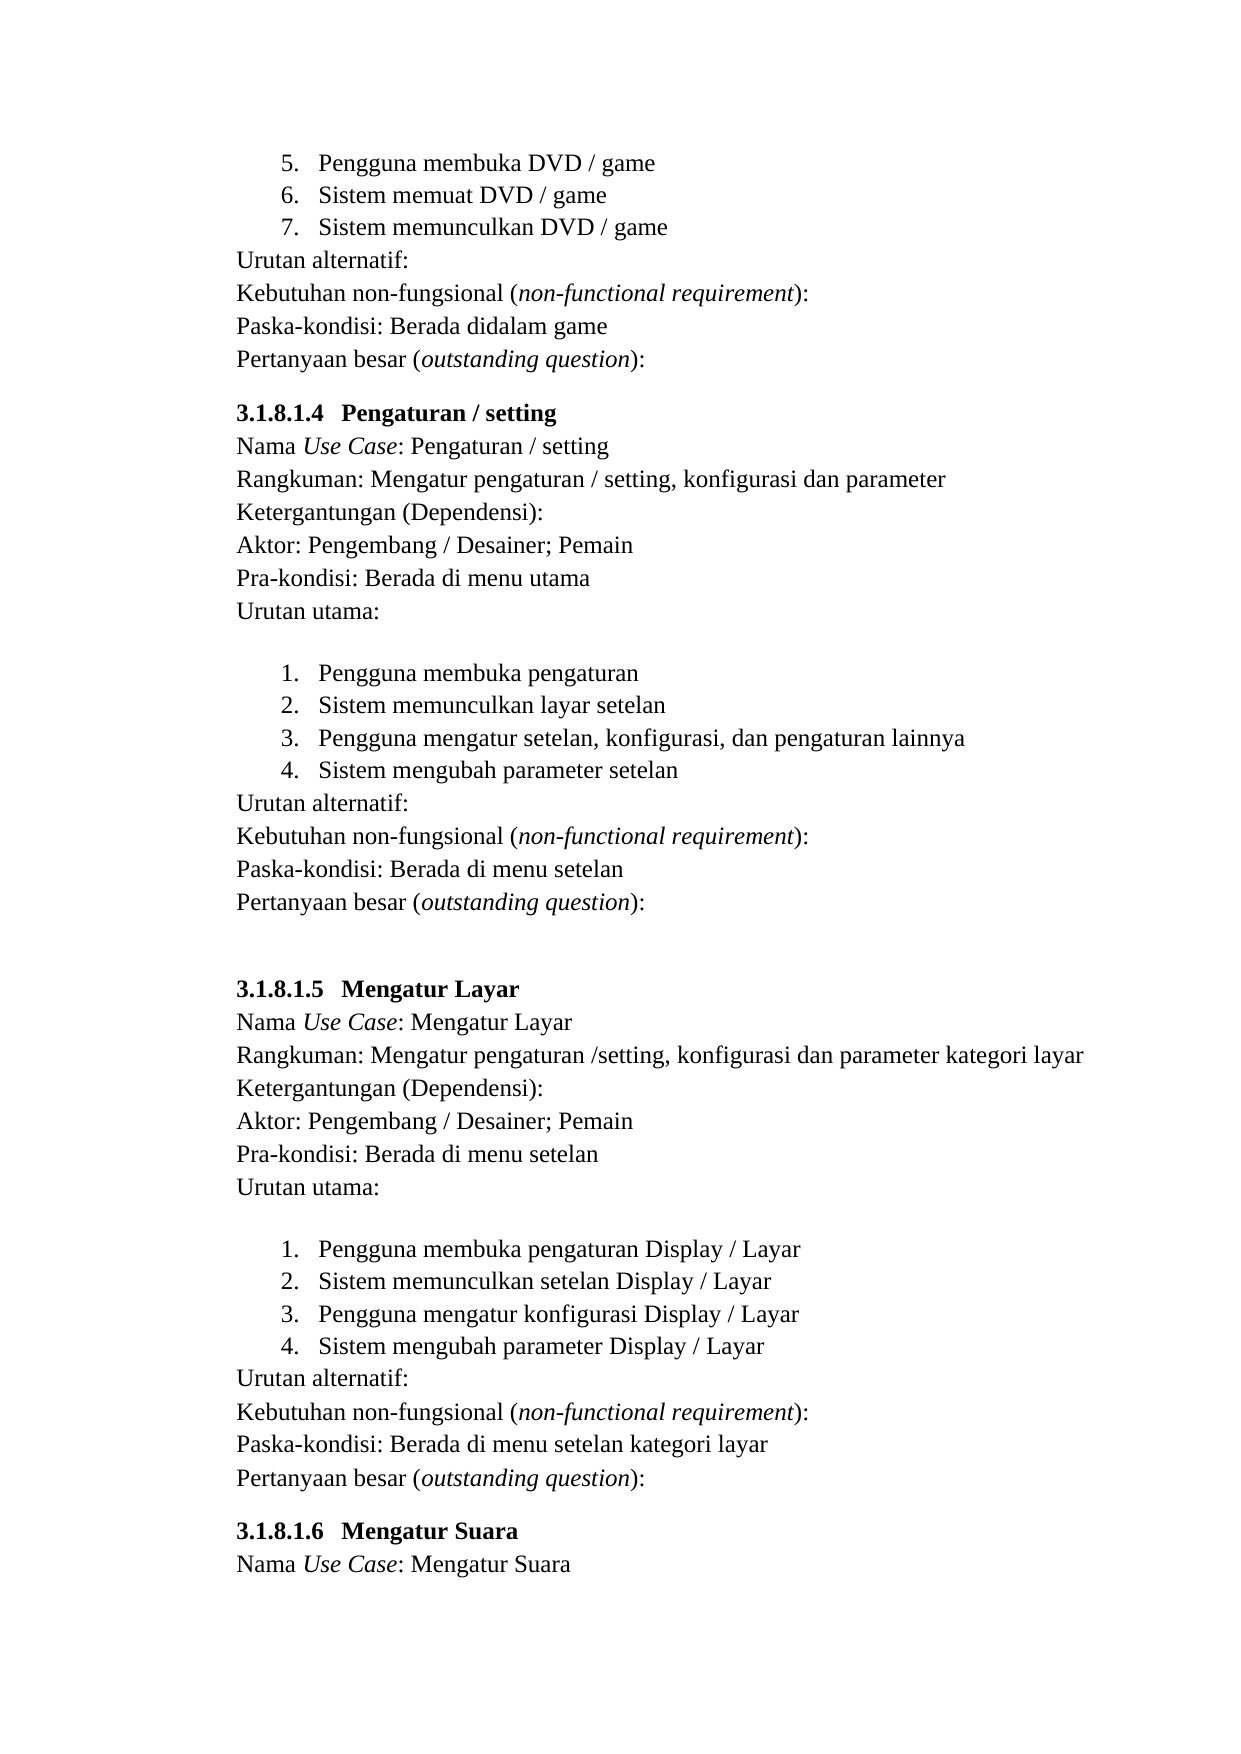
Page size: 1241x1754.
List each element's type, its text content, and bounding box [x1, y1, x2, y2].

text Kebutuhan non-fungsional (non-functional requirement): [236, 278, 1092, 307]
list Pengguna mengatur konfigurasi Display / Layar [281, 1299, 1092, 1327]
text Aktor: Pengembang / Desainer; Pemain [236, 1106, 1092, 1134]
text Aktor: Pengembang / Desainer; Pemain [236, 530, 1092, 559]
text Kebutuhan non-fungsional (non-functional requirement): [236, 821, 1092, 849]
list Sistem memunculkan setelan Display / Layar [281, 1266, 1092, 1295]
text Urutan utama: [236, 1172, 1092, 1201]
text Kebutuhan non-fungsional (non-functional requirement): [236, 1397, 1092, 1425]
text Paska-kondisi: Berada di menu setelan kategori layar [236, 1429, 1092, 1458]
list Sistem mengubah parameter setelan [281, 755, 1092, 784]
text Urutan alternatif: [236, 1363, 1092, 1392]
text Ketergantungan (Dependensi): [236, 1073, 1092, 1101]
text Pra-kondisi: Berada di menu setelan [236, 1139, 1092, 1167]
list Sistem memunculkan layar setelan [281, 691, 1092, 719]
subtitle Mengatur Layar [236, 974, 1092, 1002]
text Rangkuman: Mengatur pengaturan /setting, konfigurasi dan parameter kategori layar [236, 1040, 1092, 1068]
subtitle Pengaturan / setting [236, 398, 1092, 427]
text Urutan alternatif: [236, 245, 1092, 274]
text Pertanyaan besar (outstanding question): [236, 1463, 1092, 1491]
text Pra-kondisi: Berada di menu utama [236, 563, 1092, 592]
list Pengguna mengatur setelan, konfigurasi, dan pengaturan lainnya [281, 723, 1092, 752]
text Nama Use Case: Mengatur Suara [236, 1549, 1092, 1578]
text Rangkuman: Mengatur pengaturan / setting, konfigurasi dan parameter [236, 464, 1092, 493]
list Pengguna membuka pengaturan Display / Layar [281, 1234, 1092, 1263]
list Sistem memuat DVD / game [281, 180, 1092, 209]
text Nama Use Case: Pengaturan / setting [236, 431, 1092, 459]
text Paska-kondisi: Berada didalam game [236, 311, 1092, 340]
text Pertanyaan besar (outstanding question): [236, 344, 1092, 373]
list Pengguna membuka DVD / game [281, 148, 1092, 176]
text Urutan utama: [236, 596, 1092, 625]
list Sistem mengubah parameter Display / Layar [281, 1331, 1092, 1360]
text Ketergantungan (Dependensi): [236, 497, 1092, 526]
text Nama Use Case: Mengatur Layar [236, 1007, 1092, 1035]
list Pengguna membuka pengaturan [281, 658, 1092, 687]
list Sistem memunculkan DVD / game [281, 212, 1092, 241]
subtitle Mengatur Suara [236, 1516, 1092, 1545]
text Urutan alternatif: [236, 788, 1092, 816]
text Paska-kondisi: Berada di menu setelan [236, 854, 1092, 882]
text Pertanyaan besar (outstanding question): [236, 887, 1092, 916]
